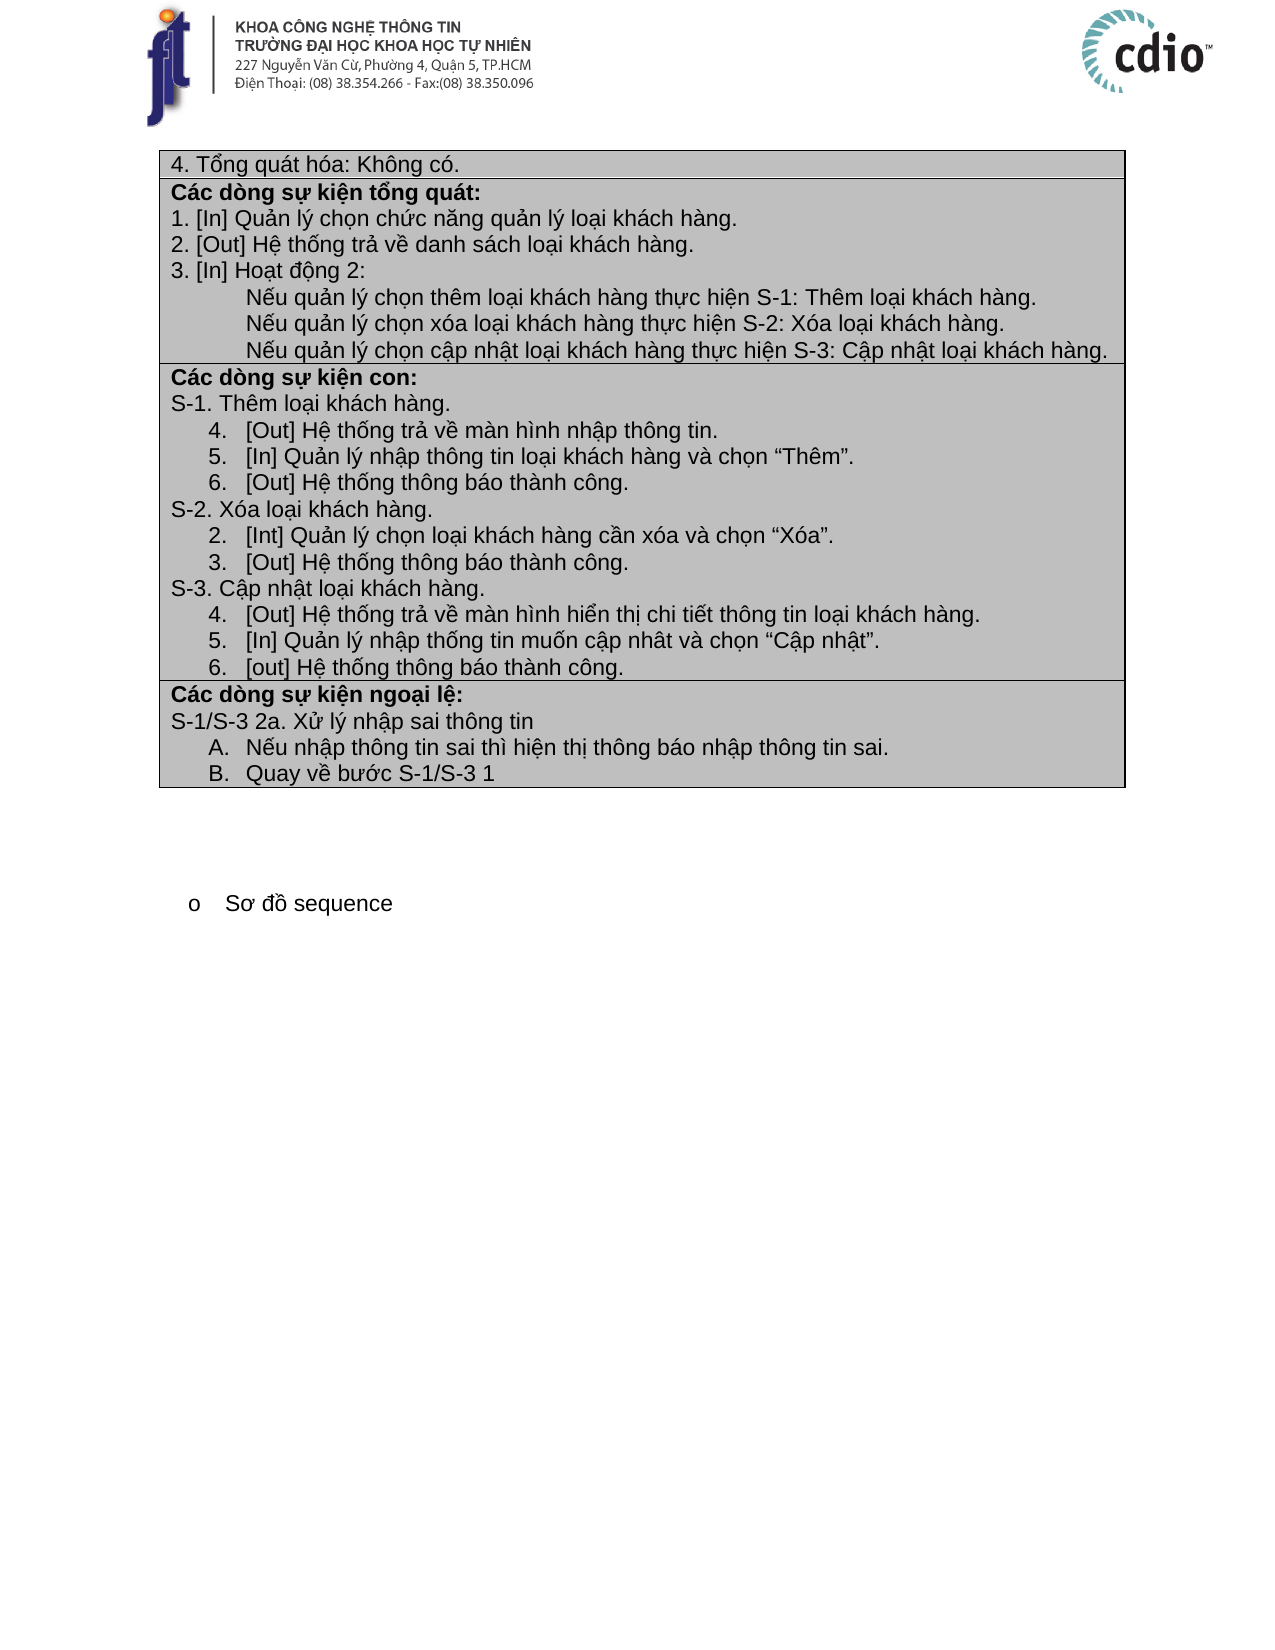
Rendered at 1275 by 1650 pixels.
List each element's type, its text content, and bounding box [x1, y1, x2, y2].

table_cell Các mối quan hệ: 1. Association: Quản lý 2. Mở rộng: Không có. 3. Bao hàm: Không có. 4. Tổng quát hóa: Không có. [160, 151, 1124, 177]
table_cell Các dòng sự kiện tổng quát: 1. [In] Quản lý chọn chức năng quản lý loại khách hàng. 2. [Out] Hệ thống trả về danh sách loại khách hàng. 3. [In] Hoạt động 2: Nếu quản lý chọn thêm loại khách hàng thực hiện S-1: Thêm loại khách hàng. Nếu quản lý chọn xóa loại khách hàng thực hiện S-2: Xóa loại khách hàng. Nếu quản lý chọn cập nhật loại khách hàng thực hiện S-3: Cập nhật loại khách hàng. [160, 179, 1124, 363]
table_cell Các dòng sự kiện con: S-1. Thêm loại khách hàng. [Out] Hệ thống trả về màn hình nhập thông tin. [In] Quản lý nhập thông tin loại khách hàng và chọn “Thêm”. [Out] Hệ thống thông báo thành công. S-2. Xóa loại khách hàng. [Int] Quản lý chọn loại khách hàng cần xóa và chọn “Xóa”. [Out] Hệ thống thông báo thành công. S-3. Cập nhật loại khách hàng. [Out] Hệ thống trả về màn hình hiển thị chi tiết thông tin loại khách hàng. [In] Quản lý nhập thống tin muốn cập nhât và chọn “Cập nhật”. [out] Hệ thống thông báo thành công. [160, 364, 1124, 680]
picture [125, 0, 1224, 149]
list Sơ đồ sequence [187, 890, 1125, 918]
table_cell Các dòng sự kiện ngoại lệ: S-1/S-3 2a. Xử lý nhập sai thông tin Nếu nhập thông tin sai thì hiện thị thông báo nhập thông tin sai. Quay về bước S-1/S-3 1 [160, 681, 1124, 787]
